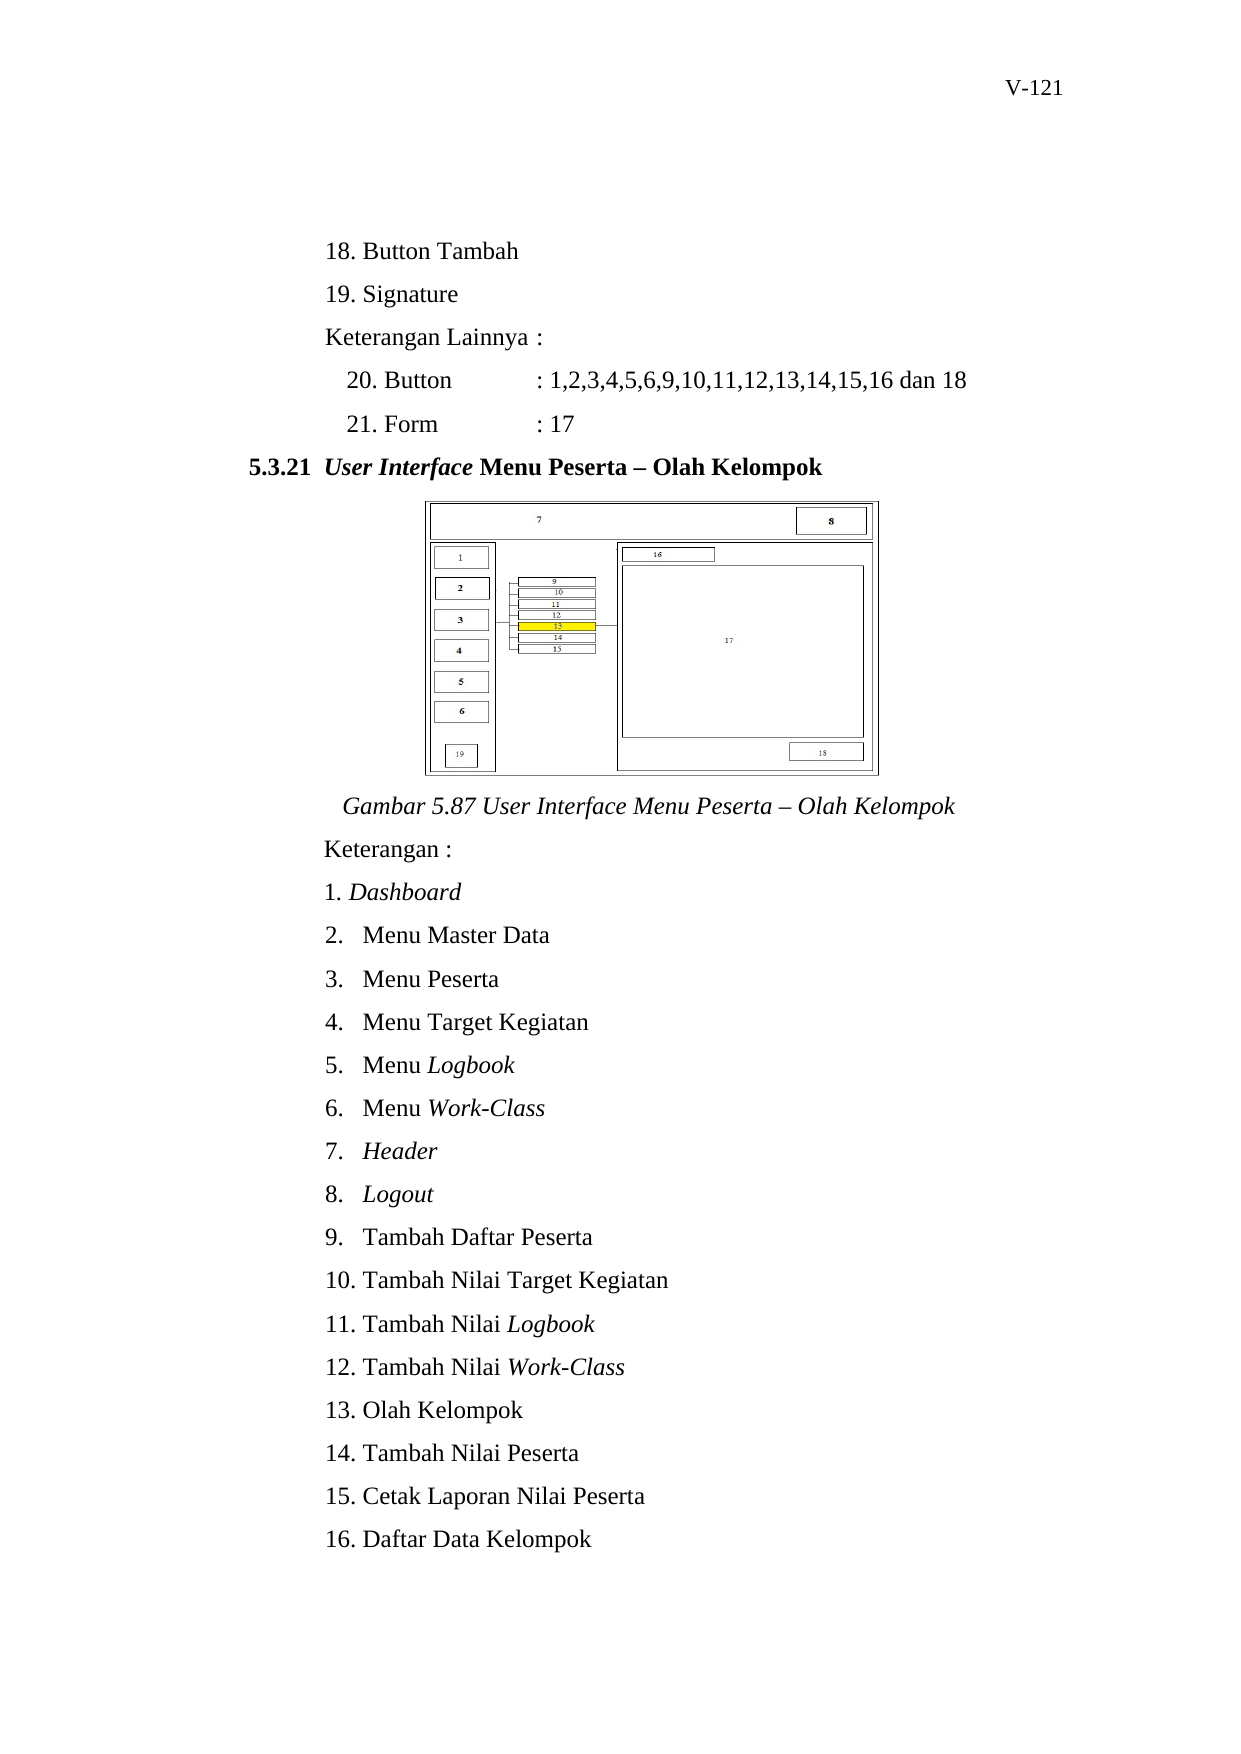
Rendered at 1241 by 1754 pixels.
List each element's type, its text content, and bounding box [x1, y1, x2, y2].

list Tambah Nilai Logbook [325, 1309, 1063, 1337]
list Menu Peserta [325, 964, 1063, 992]
list Button : 1,2,3,4,5,6,9,10,11,12,13,14,15,16 dan 18 [346, 366, 1063, 394]
list Cetak Laporan Nilai Peserta [325, 1481, 1063, 1510]
list Daftar Data Kelompok [325, 1524, 1063, 1553]
list Menu Master Data [325, 921, 1063, 949]
text Gambar 5.87 User Interface Menu Peserta – Olah Kelompok [236, 791, 1063, 820]
list Tambah Nilai Peserta [325, 1438, 1063, 1467]
list Menu Target Kegiatan [325, 1007, 1063, 1036]
list Tambah Nilai Work-Class [325, 1352, 1063, 1381]
list Header [325, 1136, 1063, 1165]
list Menu Work-Class [325, 1093, 1063, 1122]
list Olah Kelompok [325, 1395, 1063, 1424]
text Keterangan Lainnya : [325, 322, 1063, 351]
list Tambah Daftar Peserta [325, 1222, 1063, 1251]
picture [416, 495, 883, 778]
list Keterangan : [324, 834, 1063, 863]
text 1. Dashboard [236, 877, 1063, 906]
list Tambah Nilai Target Kegiatan [325, 1266, 1063, 1294]
list Menu Logbook [325, 1050, 1063, 1079]
list User Interface Menu Peserta – Olah Kelompok [249, 452, 1063, 481]
list Signature [325, 279, 1063, 308]
list Button Tambah [325, 236, 1063, 265]
list Form : 17 [346, 409, 1063, 437]
list Logout [325, 1179, 1063, 1208]
